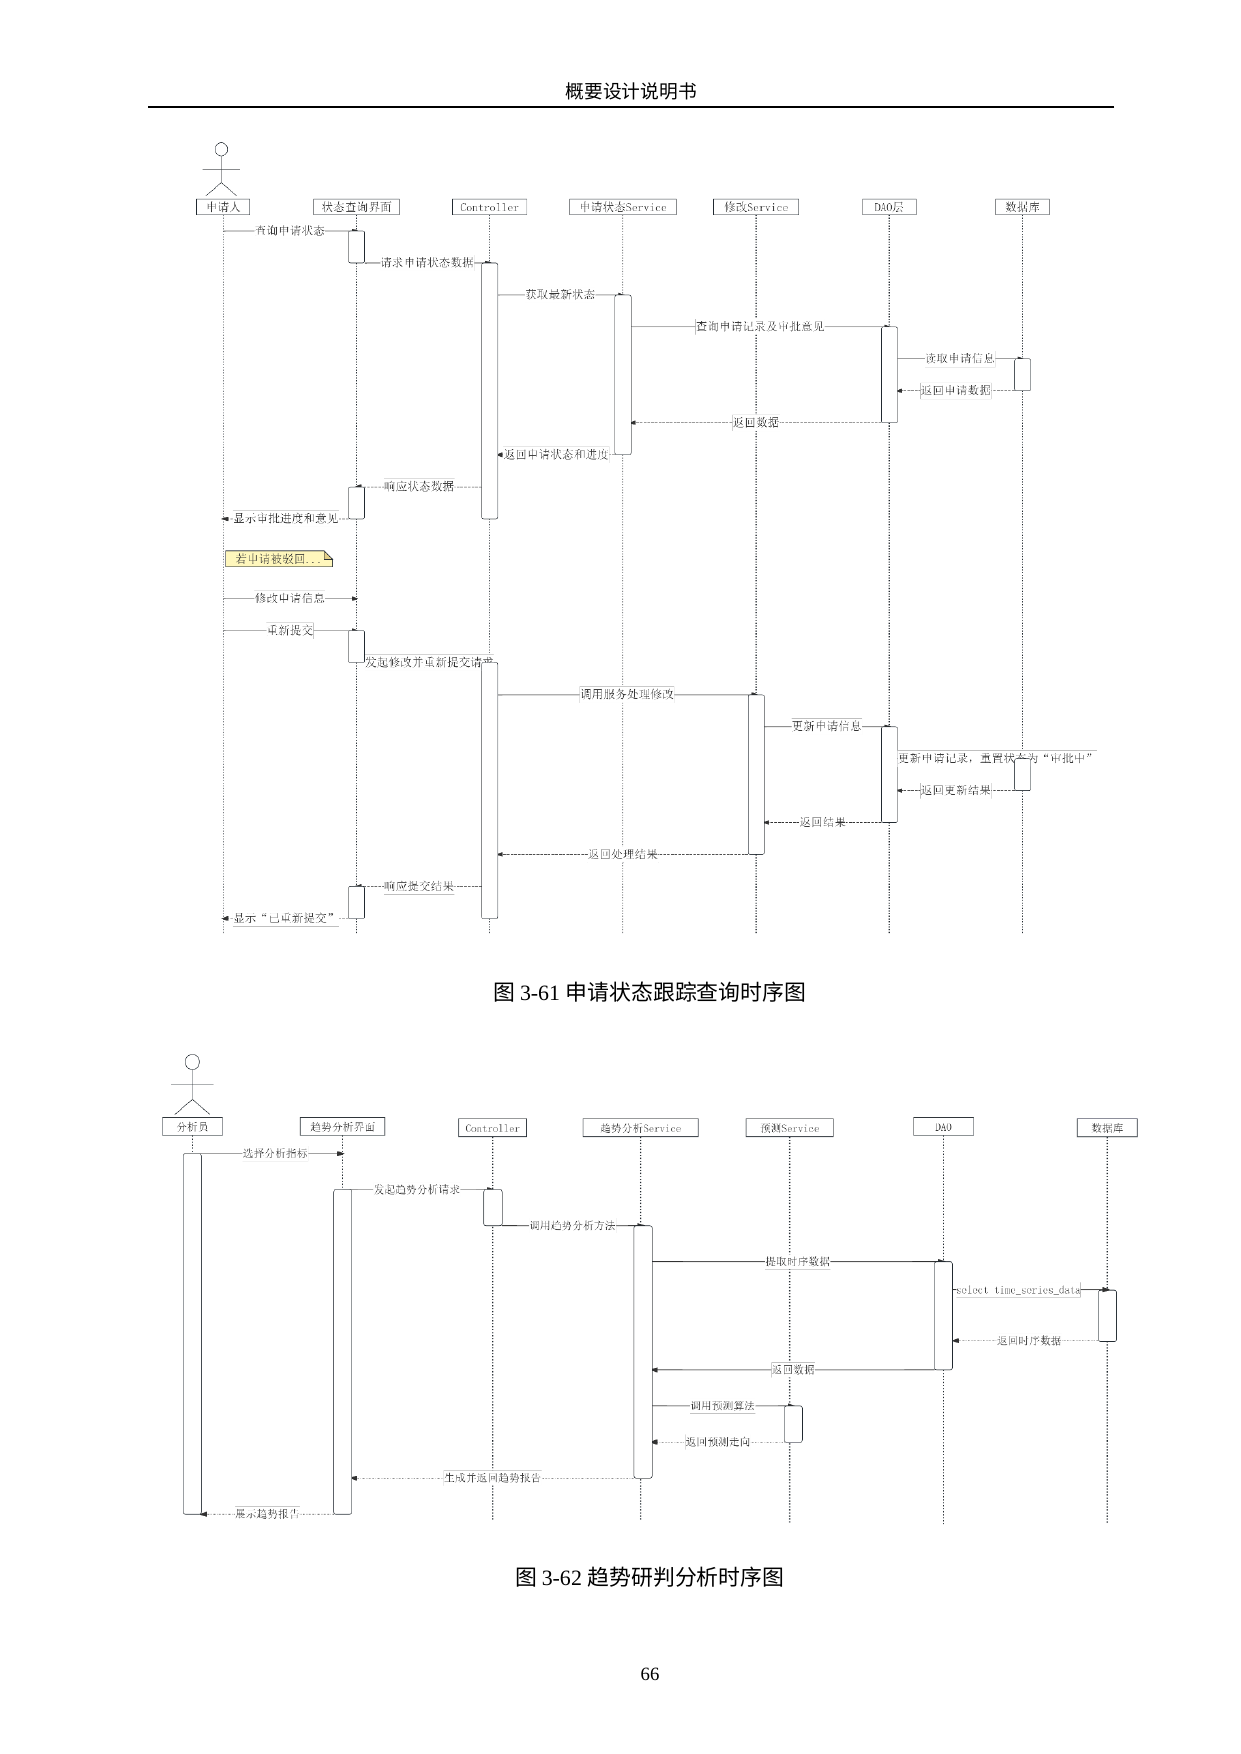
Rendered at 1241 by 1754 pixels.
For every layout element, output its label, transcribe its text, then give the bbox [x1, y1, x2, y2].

picture [147, 1039, 1152, 1539]
picture [183, 129, 1116, 946]
text 图3-61 申请状态跟踪查询时序图 [148, 974, 1152, 1007]
text 图3-62 趋势研判分析时序图 [148, 1559, 1152, 1592]
